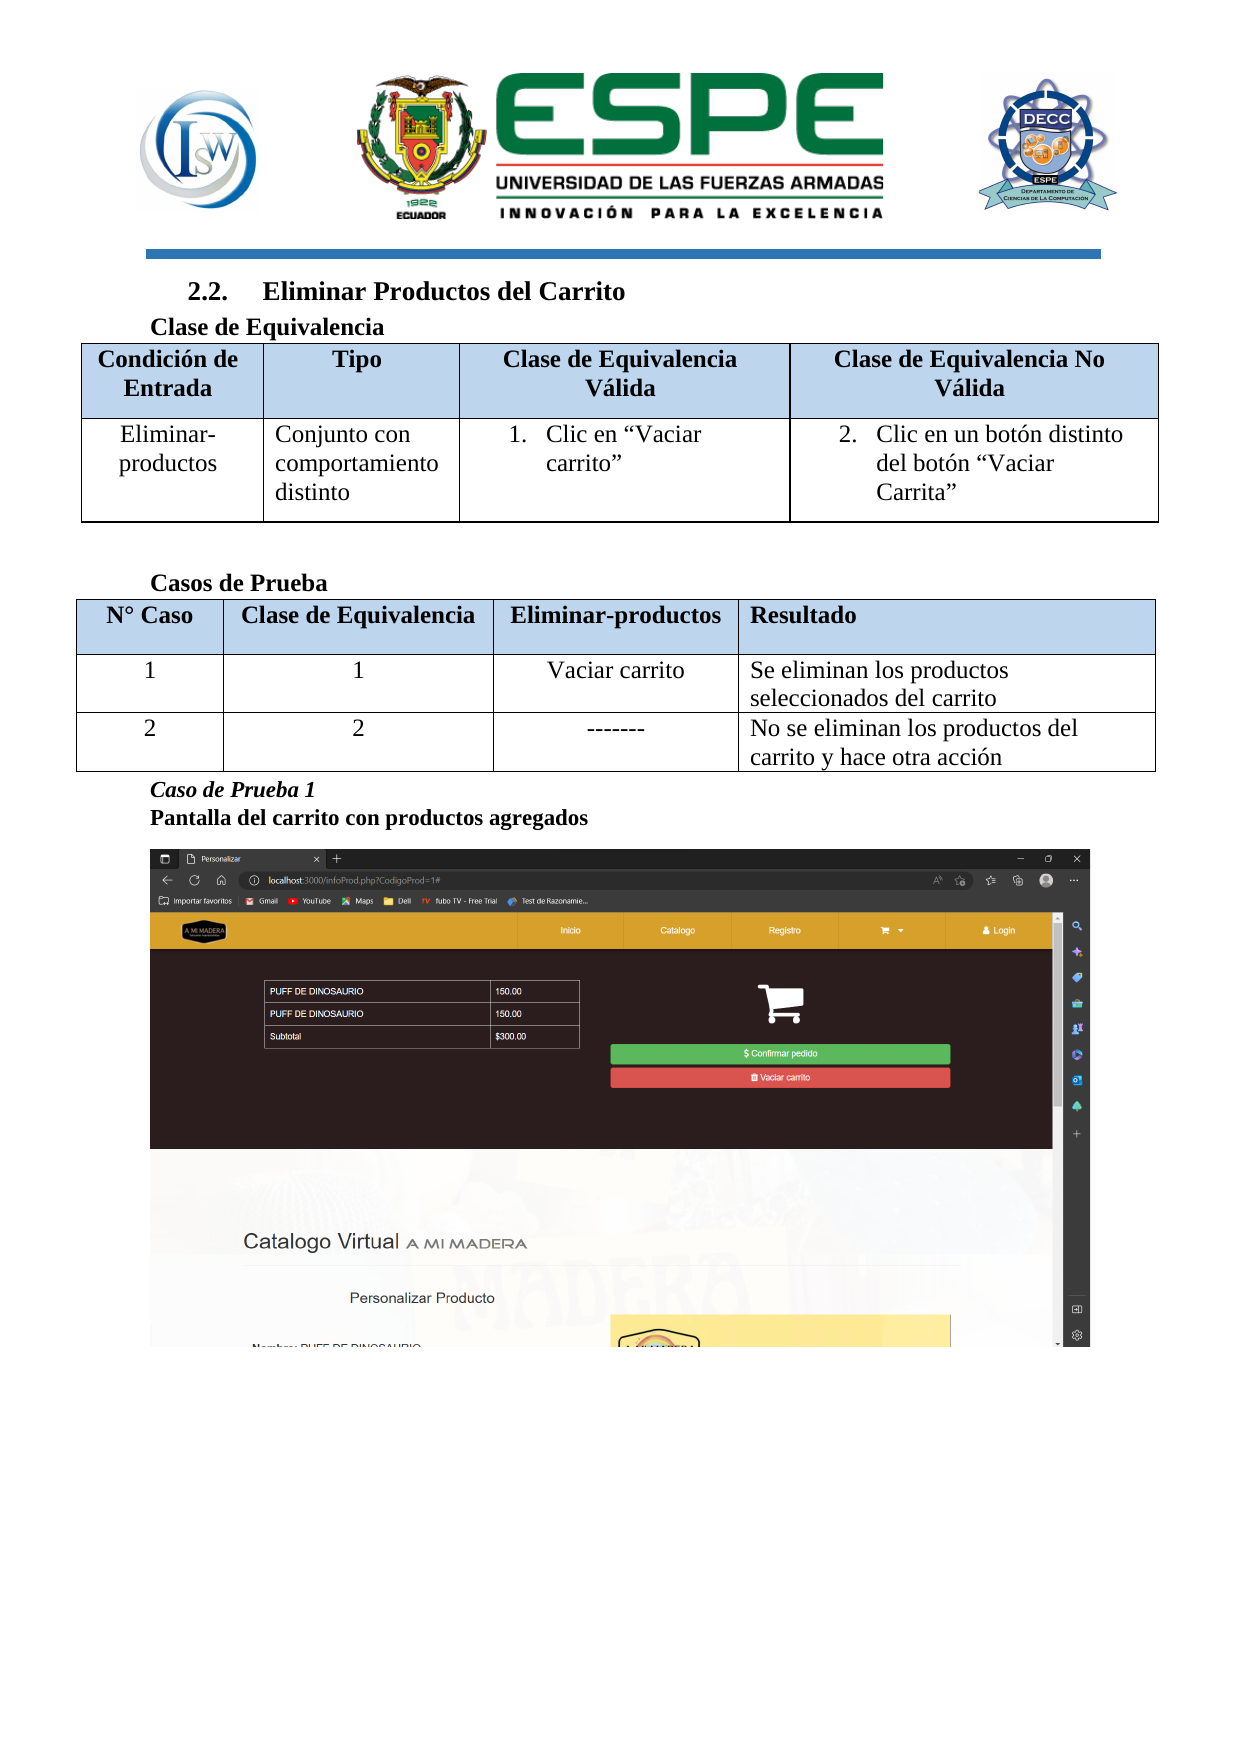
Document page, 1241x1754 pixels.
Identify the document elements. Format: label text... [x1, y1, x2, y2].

text Pantalla del carrito con productos agregados [150, 804, 1090, 831]
table_cell Clic en “Vaciar carrito” [460, 419, 789, 521]
picture [978, 73, 1118, 213]
picture [150, 849, 1091, 1347]
table_header Resultado [739, 600, 1155, 654]
subtitle Caso de Prueba 1 [150, 776, 1090, 802]
table_header N° Caso [77, 600, 223, 654]
table_cell No se eliminan los productos del carrito y hace otra acción [739, 713, 1155, 771]
table_cell Vaciar carrito [494, 655, 738, 712]
picture [135, 87, 260, 213]
table_cell Eliminar-productos [82, 419, 263, 521]
table_header Clase de Equivalencia [224, 600, 493, 654]
table_cell Conjunto con comportamiento distinto [264, 419, 459, 521]
table_header Clase de Equivalencia Válida [460, 344, 789, 418]
table_header Clase de Equivalencia No Válida [791, 344, 1158, 418]
table_header Eliminar-productos [494, 600, 738, 654]
subtitle Eliminar Productos del Carrito [187, 274, 1090, 306]
table_cell 2 [224, 713, 493, 771]
table_cell 2 [77, 713, 223, 771]
picture [357, 73, 884, 219]
table_header Tipo [264, 344, 459, 418]
subtitle Clase de Equivalencia [150, 312, 1090, 341]
table_cell 1 [224, 655, 493, 712]
table_cell 1 [77, 655, 223, 712]
table_cell Se eliminan los productos seleccionados del carrito [739, 655, 1155, 712]
table_header Condición de Entrada [82, 344, 263, 418]
subtitle Casos de Prueba [150, 568, 1090, 596]
table_cell ------- [494, 713, 738, 771]
table_cell Clic en un botón distinto del botón “Vaciar Carrita” [791, 419, 1158, 521]
